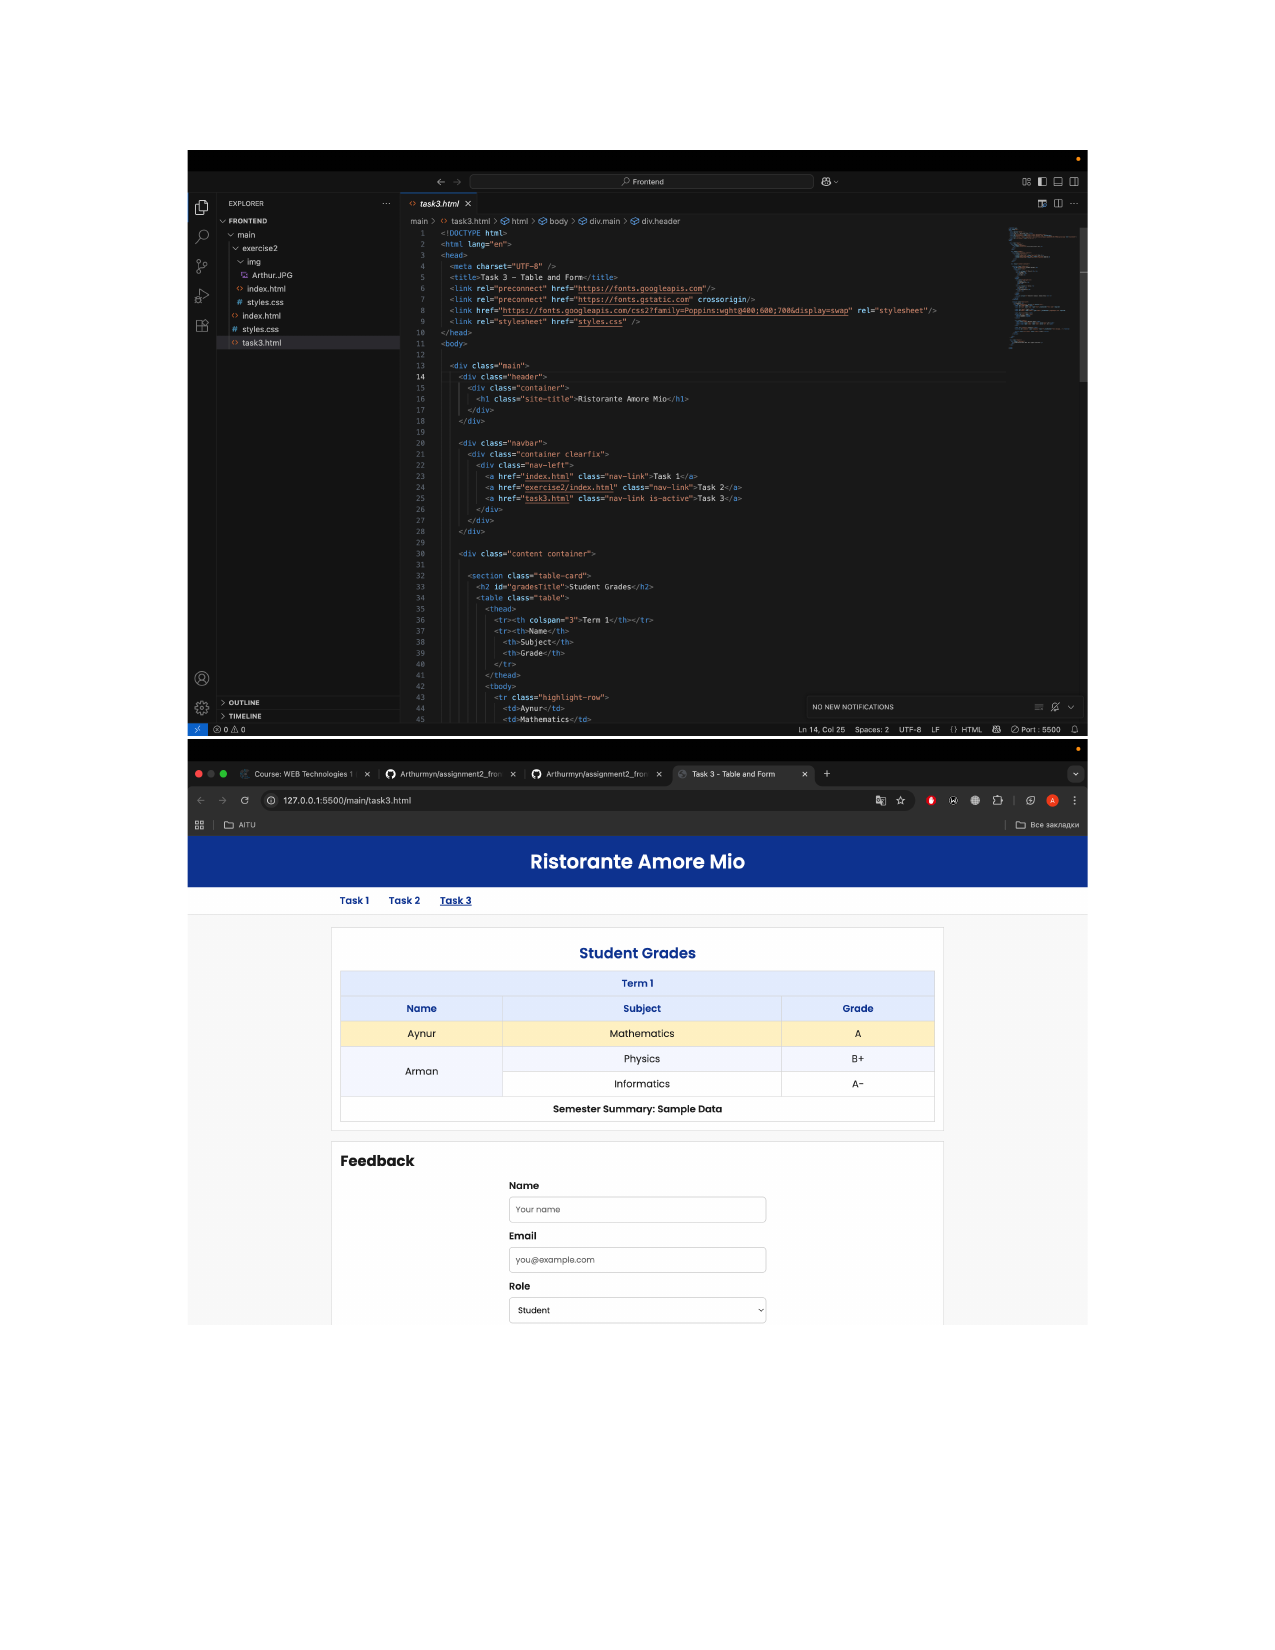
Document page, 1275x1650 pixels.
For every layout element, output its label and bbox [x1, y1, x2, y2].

picture [187, 150, 1088, 736]
picture [187, 739, 1088, 1325]
